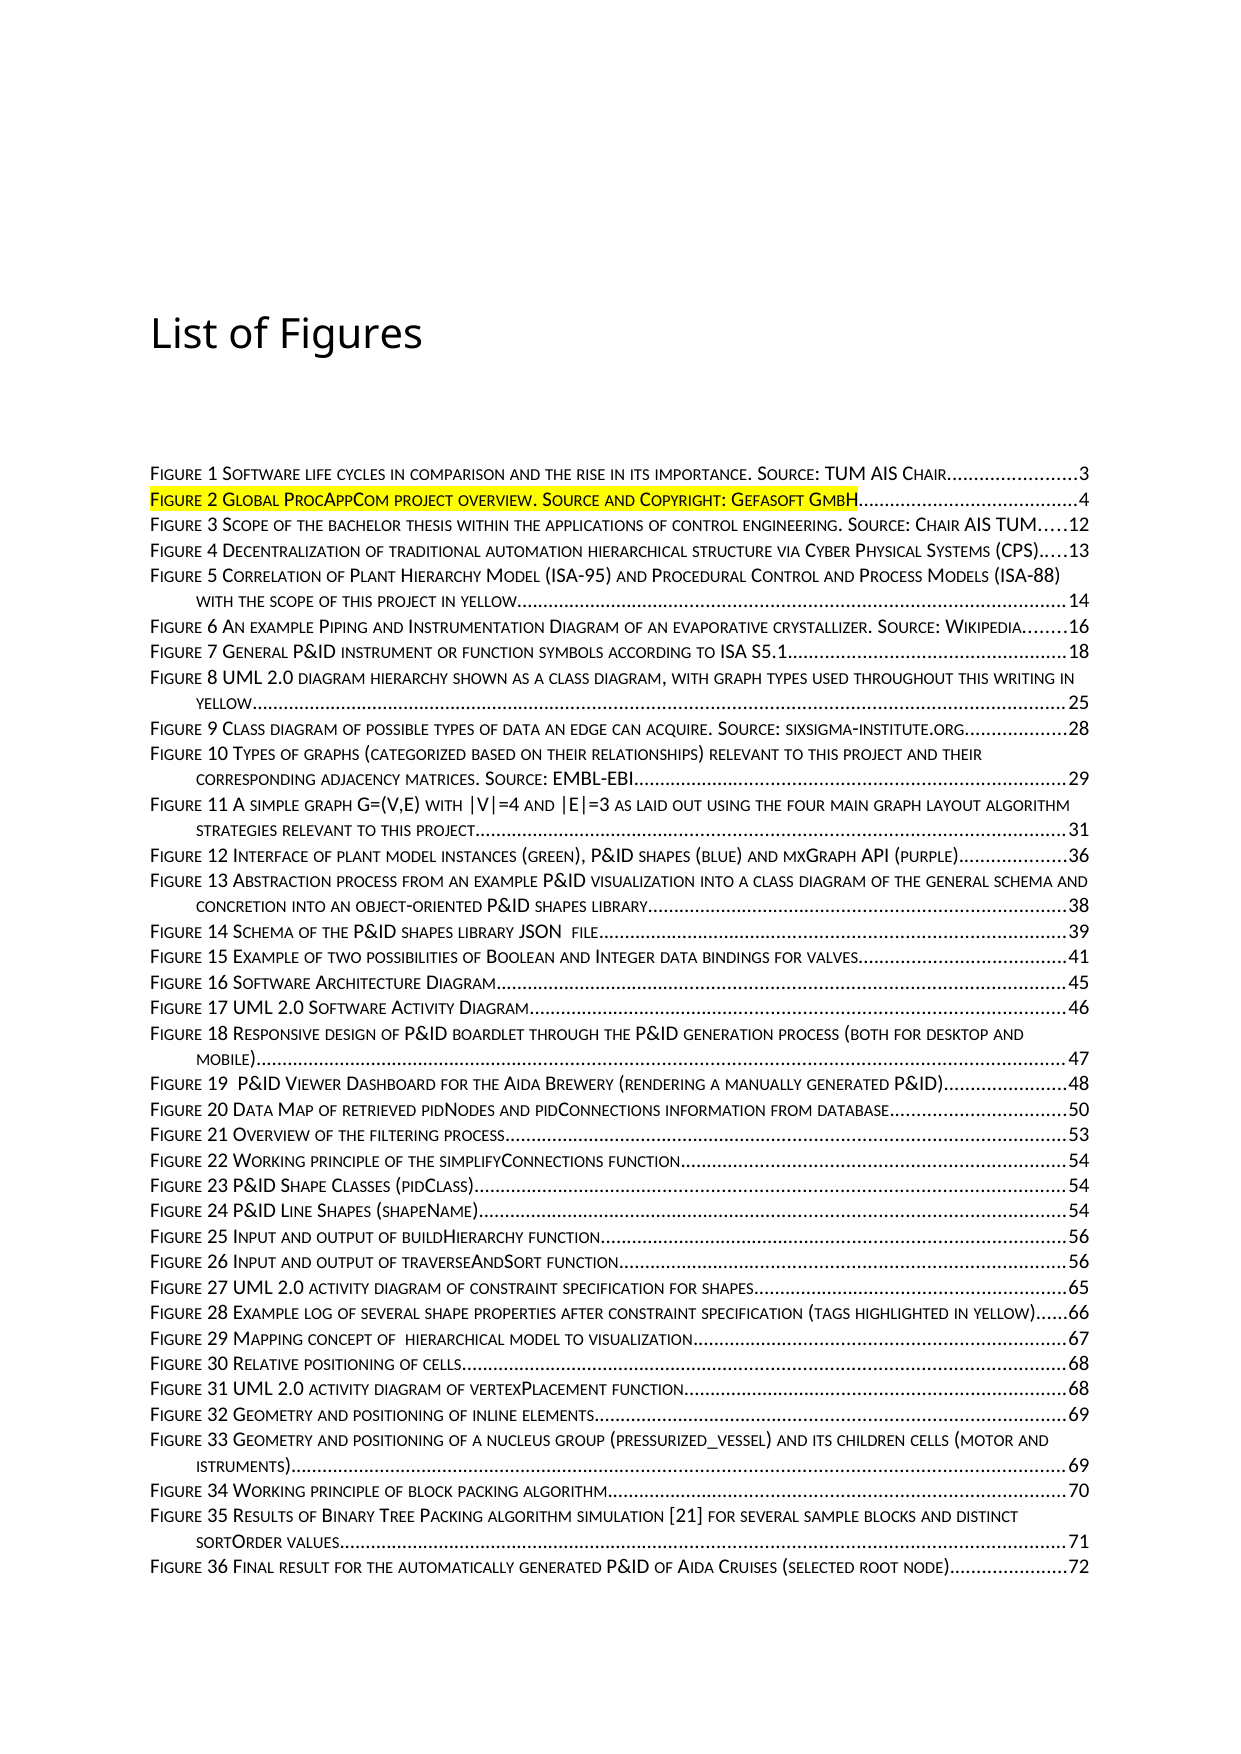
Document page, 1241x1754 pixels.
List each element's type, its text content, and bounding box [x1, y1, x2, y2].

text Figure 1 Software life cycles in comparison and the rise in its importance. Source: TUM AIS Chair 3 [150, 461, 1090, 486]
text Figure 18 Responsive design of P&ID boardlet through the P&ID generation process (both for desktop and mobile). 47 [150, 1020, 1090, 1071]
text Figure 21 Overview of the filtering process. 53 [150, 1121, 1090, 1147]
text Figure 7 General P&ID instrument or function symbols according to ISA S5.1 18 [150, 638, 1090, 664]
text Figure 11 A simple graph G=(V,E) with |V|=4 and |E|=3 as laid out using the four main graph layout algorithm strategies relevant to this project. 31 [150, 791, 1090, 842]
text Figure 26 Input and output of traverseAndSort function. 56 [150, 1248, 1090, 1274]
text Figure 32 Geometry and positioning of inline elements. 69 [150, 1401, 1090, 1426]
text Figure 16 Software Architecture Diagram. 45 [150, 969, 1090, 994]
text Figure 23 P&ID Shape Classes (pidClass). 54 [150, 1172, 1090, 1198]
text Figure 22 Working principle of the simplifyConnections function. 54 [150, 1147, 1090, 1172]
text Figure 25 Input and output of buildHierarchy function. 56 [150, 1223, 1090, 1248]
text Figure 14 Schema of the P&ID shapes library JSON file. 39 [150, 918, 1090, 943]
text Figure 2 Global ProcAppCom project overview. Source and Copyright: Gefasoft GmbH 4 [858, 486, 1090, 511]
text Figure 19 P&ID Viewer Dashboard for the Aida Brewery (rendering a manually generated P&ID). 48 [150, 1071, 1090, 1096]
text Figure 33 Geometry and positioning of a nucleus group (pressurized_vessel) and its children cells (motor and istruments). 69 [150, 1426, 1090, 1477]
text Figure 8 UML 2.0 diagram hierarchy shown as a class diagram, with graph types used throughout this writing in yellow. 25 [150, 664, 1090, 715]
text Figure 10 Types of graphs (categorized based on their relationships) relevant to this project and their corresponding adjacency matrices. Source: EMBL-EBI 29 [150, 740, 1090, 791]
text Figure 13 Abstraction process from an example P&ID visualization into a class diagram of the general schema and concretion into an object-oriented P&ID shapes library. 38 [150, 867, 1090, 918]
text Figure 5 Correlation of Plant Hierarchy Model (ISA-95) and Procedural Control and Process Models (ISA-88) with the scope of this project in yellow. 14 [150, 562, 1090, 613]
text Figure 6 An example Piping and Instrumentation Diagram of an evaporative crystallizer. Source: Wikipedia 16 [150, 613, 1090, 638]
text Figure 20 Data Map of retrieved pidNodes and pidConnections information from database. 50 [150, 1096, 1090, 1121]
text Figure 35 Results of Binary Tree Packing algorithm simulation [21] for several sample blocks and distinct sortOrder values. 71 [150, 1503, 1090, 1553]
text Figure 24 P&ID Line Shapes (shapeName). 54 [150, 1198, 1090, 1223]
text Figure 27 UML 2.0 activity diagram of constraint specification for shapes. 65 [150, 1274, 1090, 1299]
text Figure 28 Example log of several shape properties after constraint specification (tags highlighted in yellow) 66 [150, 1299, 1090, 1325]
text Figure 3 Scope of the bachelor thesis within the applications of control engineering. Source: Chair AIS TUM 12 [150, 511, 1090, 537]
list List of Figures [150, 304, 1077, 361]
text Figure 17 UML 2.0 Software Activity Diagram. 46 [150, 994, 1090, 1020]
text Figure 9 Class diagram of possible types of data an edge can acquire. Source: sixsigma-institute.org 28 [150, 715, 1090, 740]
text Figure 4 Decentralization of traditional automation hierarchical structure via Cyber Physical Systems (CPS). 13 [150, 537, 1090, 562]
text Figure 30 Relative positioning of cells. 68 [150, 1350, 1090, 1376]
text Figure 36 Final result for the automatically generated P&ID of Aida Cruises (selected root node). 72 [150, 1553, 1090, 1579]
text Figure 12 Interface of plant model instances (green), P&ID shapes (blue) and mxGraph API (purple). 36 [150, 842, 1090, 867]
text Figure 34 Working principle of block packing algorithm. 70 [150, 1477, 1090, 1503]
text Figure 31 UML 2.0 activity diagram of vertexPlacement function. 68 [150, 1376, 1090, 1401]
text Figure 29 Mapping concept of hierarchical model to visualization. 67 [150, 1325, 1090, 1350]
text Figure 15 Example of two possibilities of Boolean and Integer data bindings for valves. 41 [150, 943, 1090, 969]
